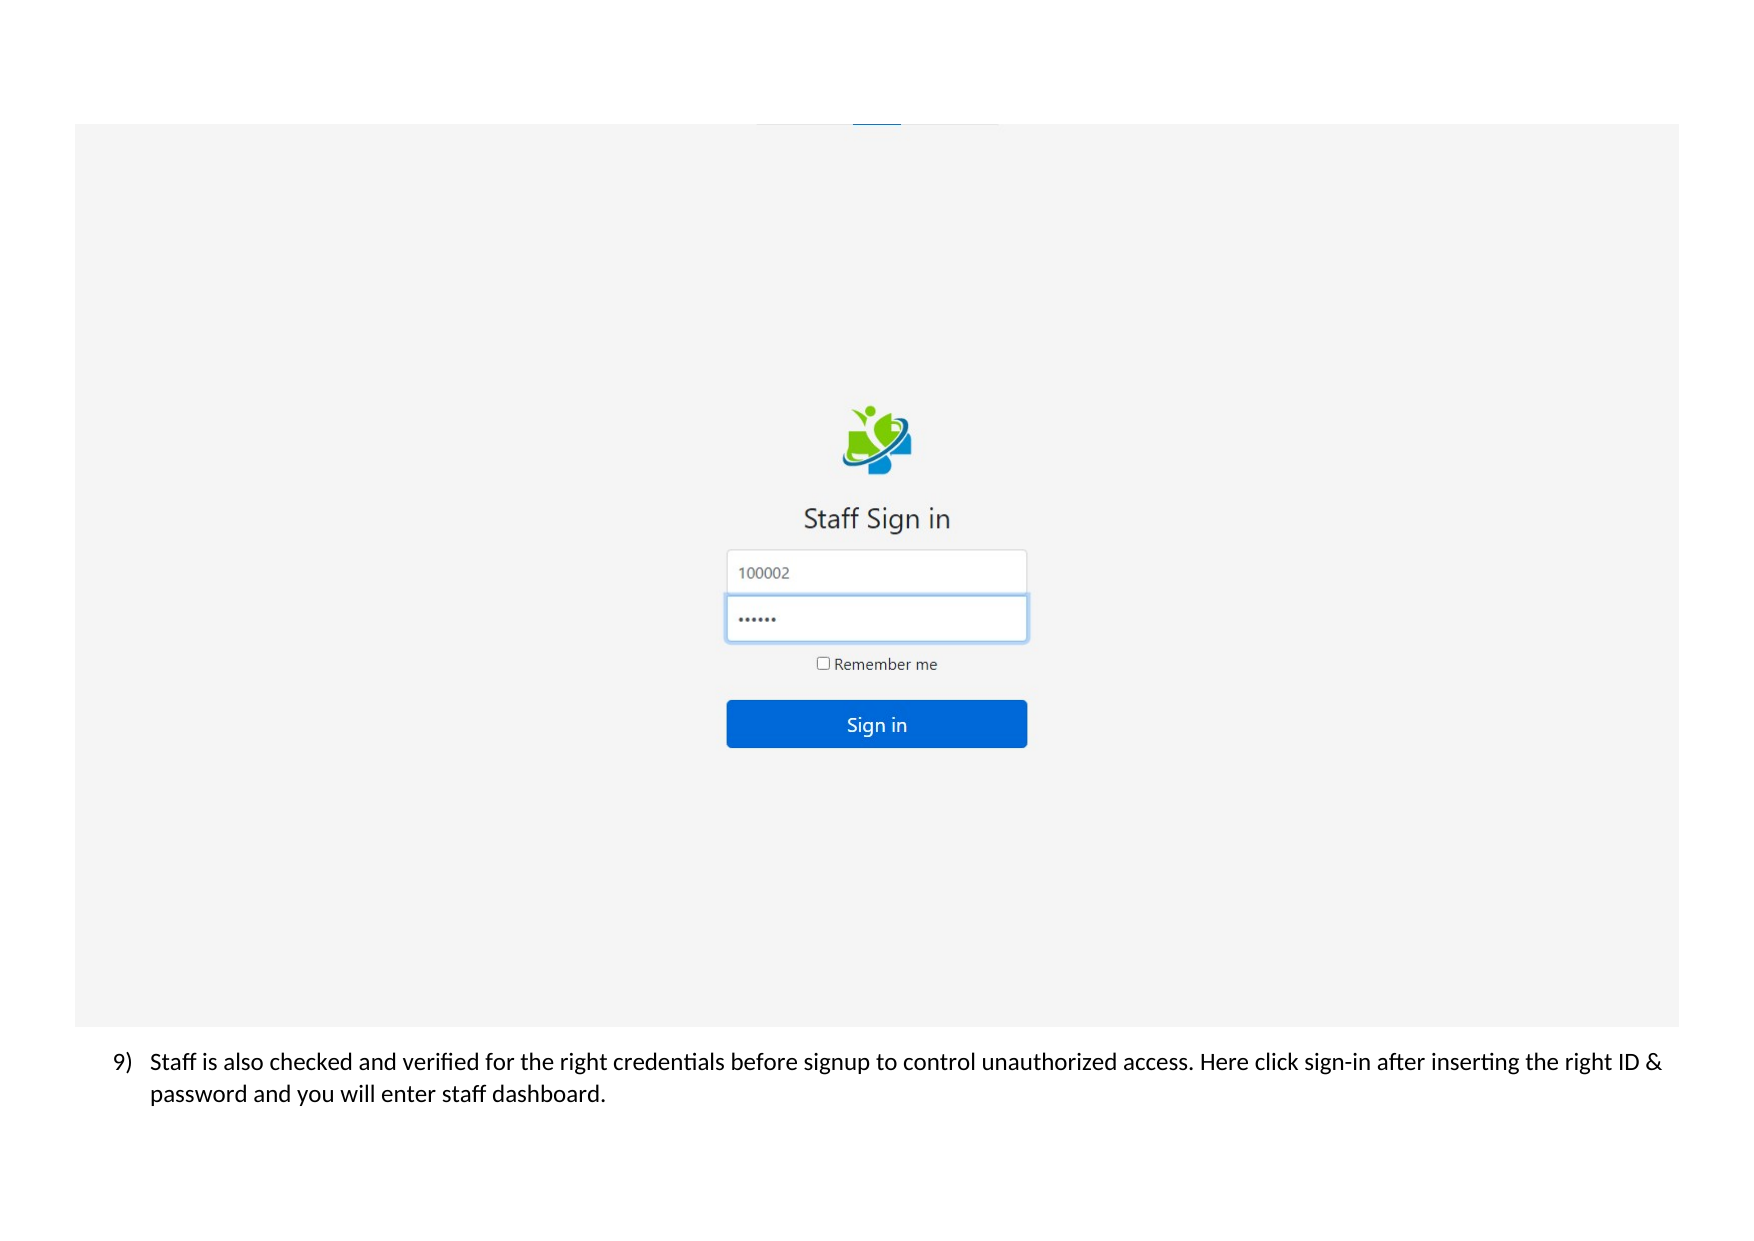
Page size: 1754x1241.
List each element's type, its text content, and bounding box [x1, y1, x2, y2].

list Staff is also checked and verified for the right credentials before signup to control unauthorized access. Here click sign-in after inserting the right ID & password and you will enter staff dashboard. [112, 1046, 1679, 1109]
picture [75, 124, 1679, 1027]
